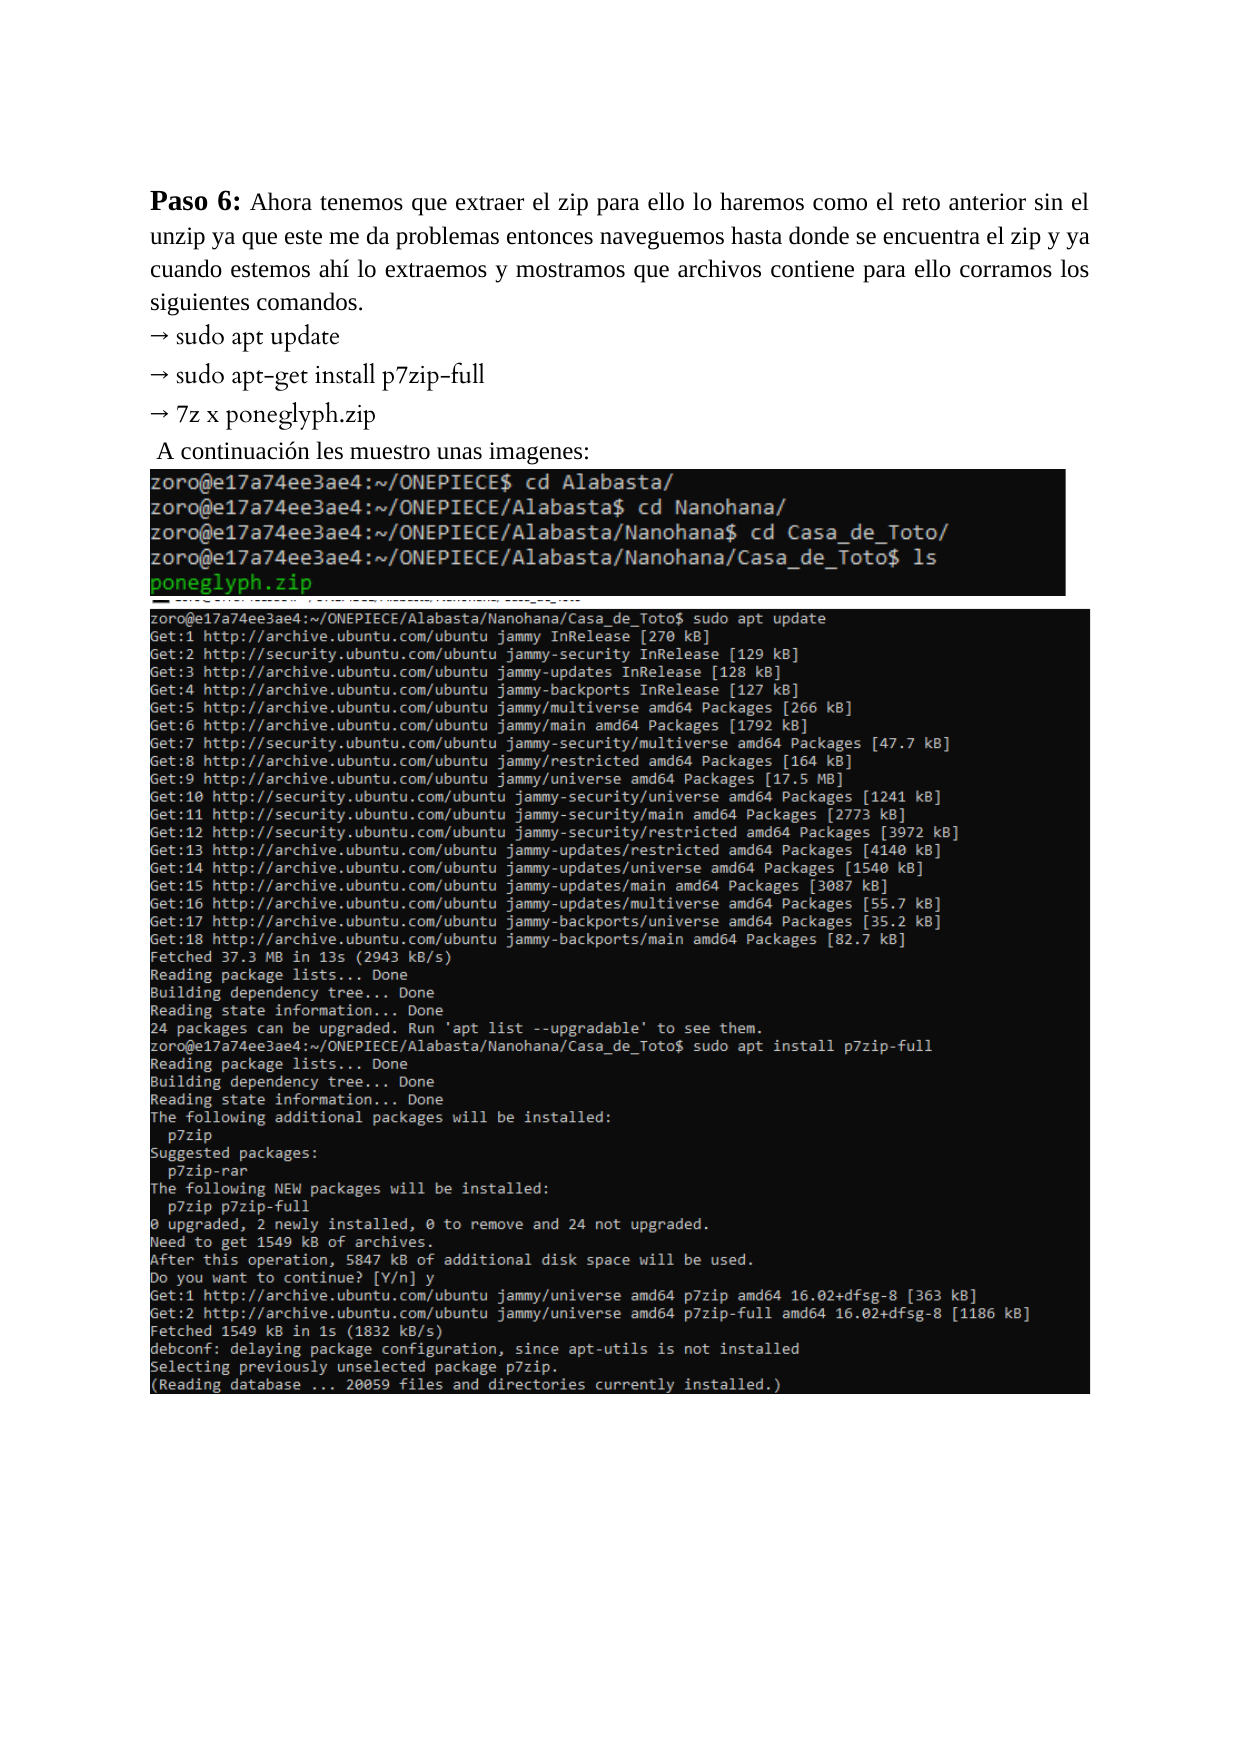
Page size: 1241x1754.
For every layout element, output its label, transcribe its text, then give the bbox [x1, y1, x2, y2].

picture [150, 469, 1066, 596]
text → sudo apt-get install p7zip-full [150, 359, 1090, 393]
picture [150, 600, 1091, 1394]
text Paso 6: Ahora tenemos que extraer el zip para ello lo haremos como el reto anterior sin el unzip ya que este me da problemas entonces naveguemos hasta donde se encuentra el zip y ya cuando estemos ahí lo extraemos y mostramos que archivos contiene para ello corramos los siguientes comandos. [150, 183, 1090, 316]
text A continuación les muestro unas imagenes: [150, 436, 1090, 465]
text → 7z x poneglyph.zip [150, 398, 1090, 431]
text → sudo apt update [150, 320, 1090, 354]
